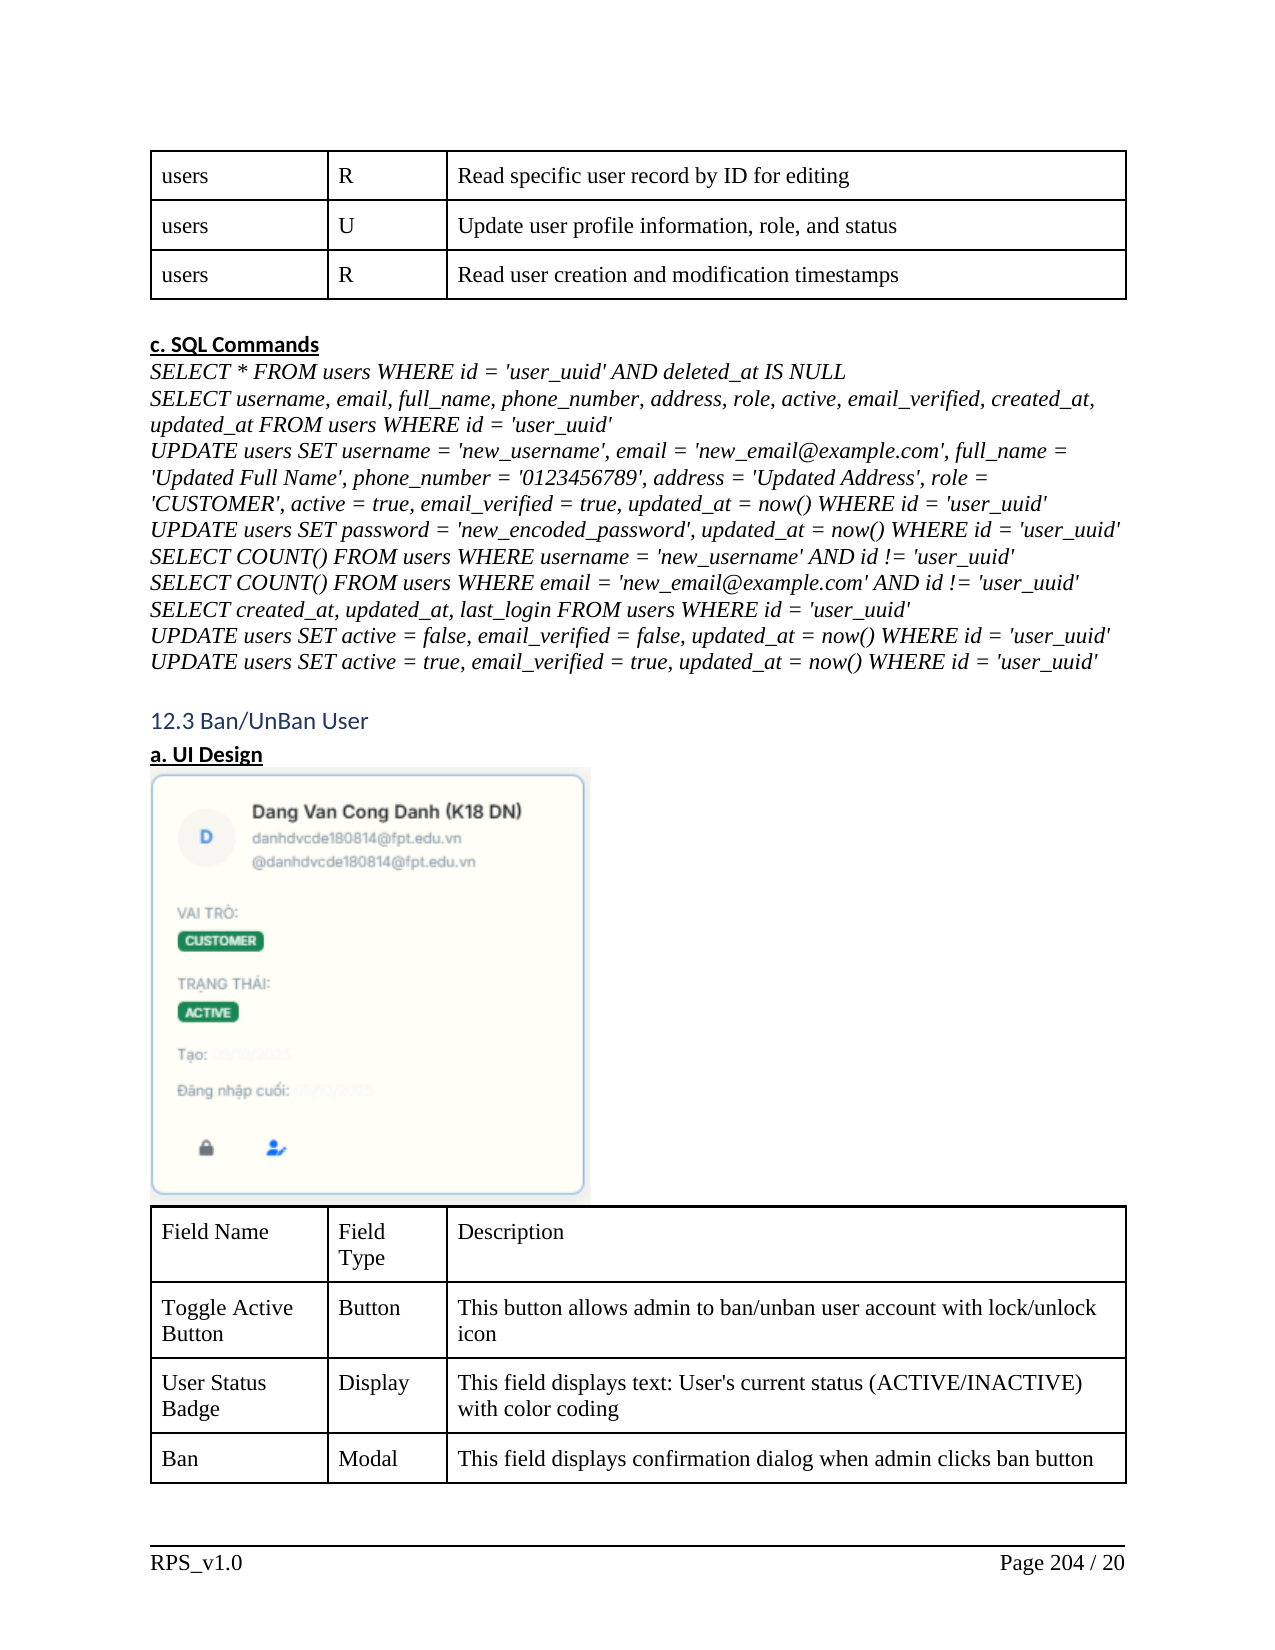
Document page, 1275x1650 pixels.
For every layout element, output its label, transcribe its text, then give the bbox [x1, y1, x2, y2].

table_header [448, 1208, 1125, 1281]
text SELECT created_at, updated_at, last_login FROM users WHERE id = 'user_uuid' [150, 596, 1125, 622]
subtitle a. UI Design [150, 740, 1125, 768]
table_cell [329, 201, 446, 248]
text SELECT COUNT() FROM users WHERE email = 'new_email@example.com' AND id != 'user_uuid' [150, 569, 1125, 596]
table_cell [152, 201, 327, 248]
text UPDATE users SET active = false, email_verified = false, updated_at = now() WHERE id = 'user_uuid' [150, 622, 1125, 648]
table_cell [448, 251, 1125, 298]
text UPDATE users SET username = 'new_username', email = 'new_email@example.com', full_name = 'Updated Full Name', phone_number = '0123456789', address = 'Updated Address', role = 'CUSTOMER', active = true, email_verified = true, updated_at = now() WHERE id = 'user_uuid' [150, 437, 1125, 517]
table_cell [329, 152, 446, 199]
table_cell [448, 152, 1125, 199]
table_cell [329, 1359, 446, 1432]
text SELECT * FROM users WHERE id = 'user_uuid' AND deleted_at IS NULL [150, 358, 1125, 385]
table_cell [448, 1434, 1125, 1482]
text UPDATE users SET active = true, email_verified = true, updated_at = now() WHERE id = 'user_uuid' [150, 648, 1125, 675]
picture [150, 767, 591, 1205]
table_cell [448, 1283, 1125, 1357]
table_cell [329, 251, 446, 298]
subtitle c. SQL Commands [150, 330, 1125, 358]
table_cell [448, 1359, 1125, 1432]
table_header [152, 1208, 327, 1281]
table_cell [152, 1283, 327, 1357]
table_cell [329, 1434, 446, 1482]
text SELECT username, email, full_name, phone_number, address, role, active, email_verified, created_at, updated_at FROM users WHERE id = 'user_uuid' [150, 385, 1125, 437]
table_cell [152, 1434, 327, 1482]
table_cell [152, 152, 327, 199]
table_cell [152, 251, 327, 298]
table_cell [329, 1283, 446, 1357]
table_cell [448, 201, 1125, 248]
text UPDATE users SET password = 'new_encoded_password', updated_at = now() WHERE id = 'user_uuid' [150, 517, 1125, 543]
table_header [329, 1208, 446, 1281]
text SELECT COUNT() FROM users WHERE username = 'new_username' AND id != 'user_uuid' [150, 543, 1125, 569]
subtitle 12.3 Ban/UnBan User [150, 705, 1125, 736]
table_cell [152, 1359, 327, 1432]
